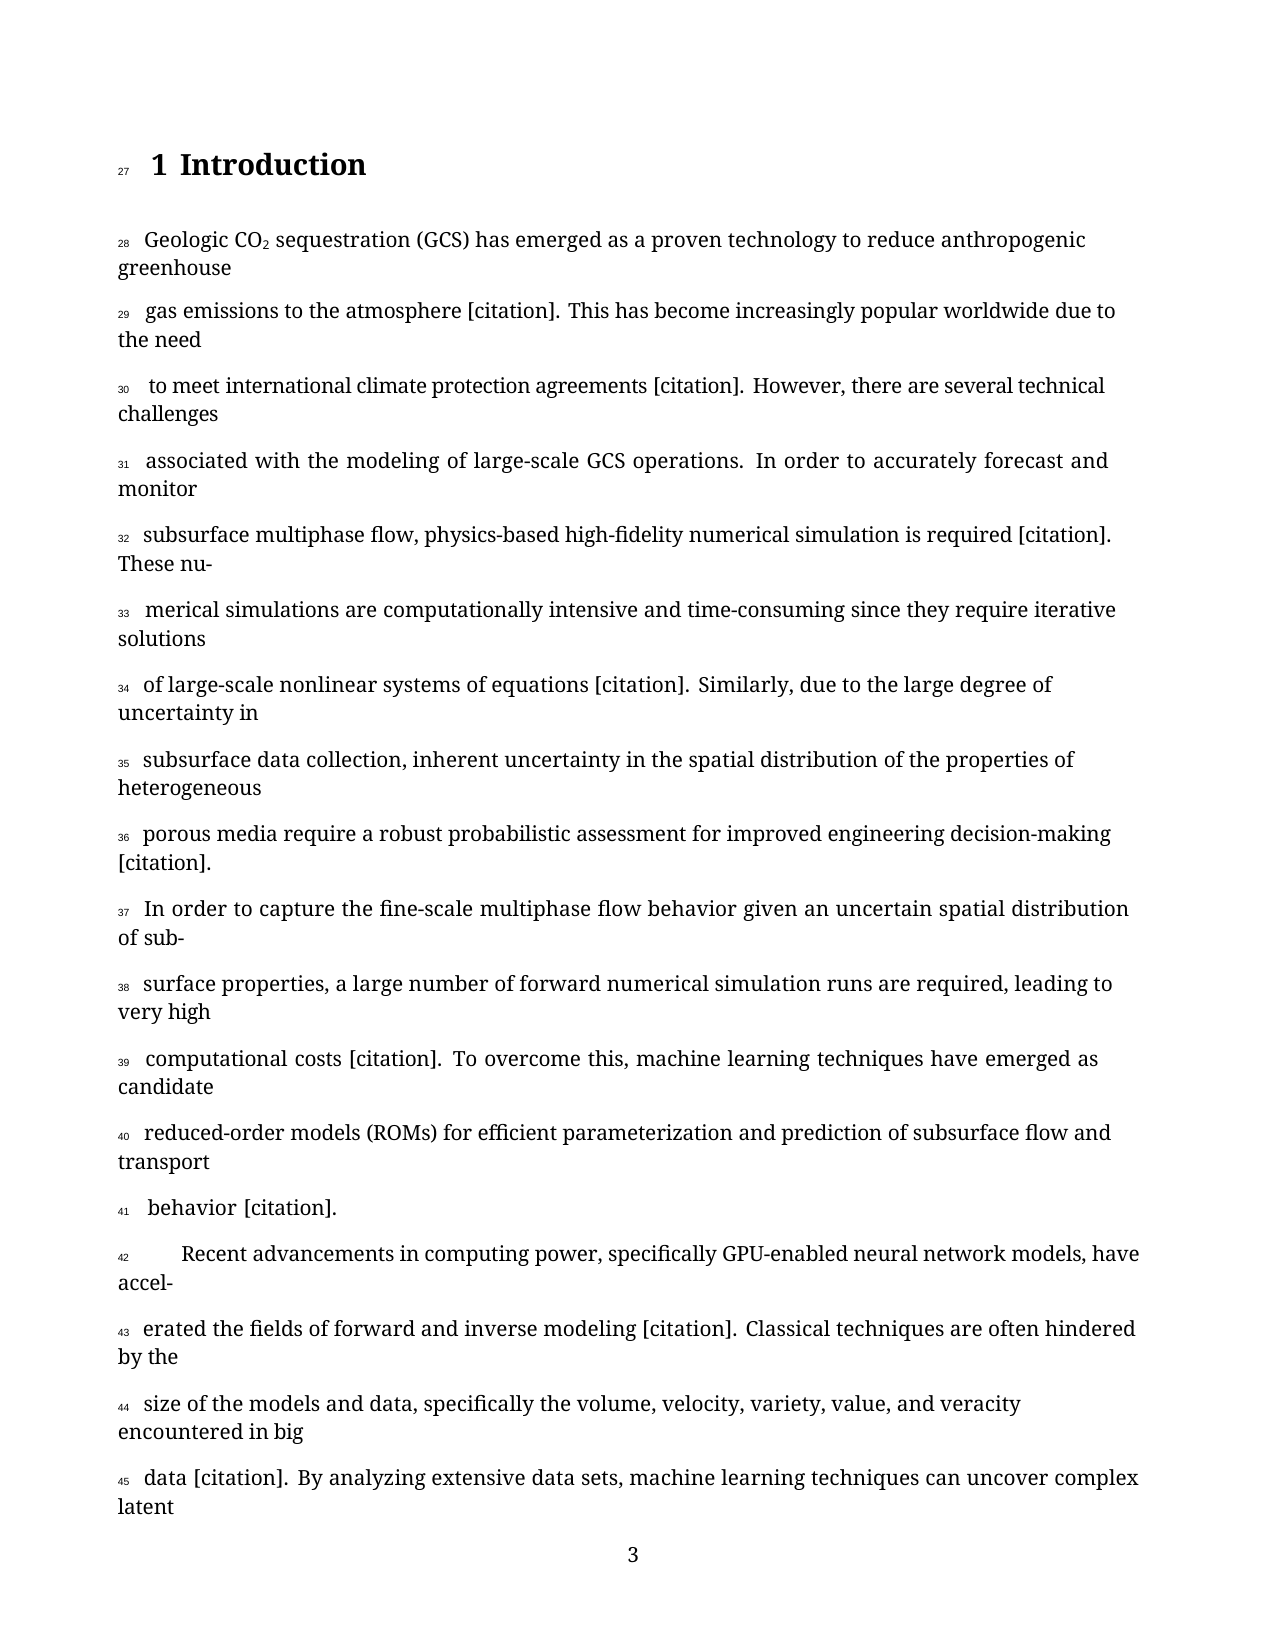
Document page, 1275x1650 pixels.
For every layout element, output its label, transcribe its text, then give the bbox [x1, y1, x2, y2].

text 40 reduced-order models (ROMs) for efficient parameterization and prediction of subsurface flow and transport [118, 1118, 1142, 1175]
text 31 associated with the modeling of large-scale GCS operations. In order to accurately forecast and monitor [118, 446, 1142, 503]
text 28 Geologic CO2 sequestration (GCS) has emerged as a proven technology to reduce anthropogenic greenhouse [118, 225, 1142, 282]
text 38 surface properties, a large number of forward numerical simulation runs are required, leading to very high [118, 969, 1142, 1026]
text 43 erated the fields of forward and inverse modeling [citation]. Classical techniques are often hindered by the [118, 1314, 1142, 1371]
text 39 computational costs [citation]. To overcome this, machine learning techniques have emerged as candidate [118, 1044, 1142, 1101]
text 32 subsurface multiphase flow, physics-based high-fidelity numerical simulation is required [citation]. These nu- [118, 521, 1142, 577]
text 36 porous media require a robust probabilistic assessment for improved engineering decision-making [citation]. [118, 819, 1142, 876]
text 34 of large-scale nonlinear systems of equations [citation]. Similarly, due to the large degree of uncertainty in [118, 670, 1142, 727]
text 29 gas emissions to the atmosphere [citation]. This has become increasingly popular worldwide due to the need [118, 296, 1142, 353]
text 27 1 Introduction [118, 144, 1142, 184]
text 37 In order to capture the fine-scale multiphase flow behavior given an uncertain spatial distribution of sub- [118, 894, 1142, 951]
text 45 data [citation]. By analyzing extensive data sets, machine learning techniques can uncover complex latent [118, 1463, 1142, 1520]
text 30 to meet international climate protection agreements [citation]. However, there are several technical challenges [118, 371, 1142, 428]
text 35 subsurface data collection, inherent uncertainty in the spatial distribution of the properties of heterogeneous [118, 745, 1142, 802]
text 44 size of the models and data, specifically the volume, velocity, variety, value, and veracity encountered in big [118, 1389, 1142, 1446]
text 33 merical simulations are computationally intensive and time-consuming since they require iterative solutions [118, 595, 1142, 652]
text 41 behavior [citation]. [118, 1193, 1142, 1222]
text 42 Recent advancements in computing power, specifically GPU-enabled neural network models, have accel- [118, 1239, 1142, 1296]
